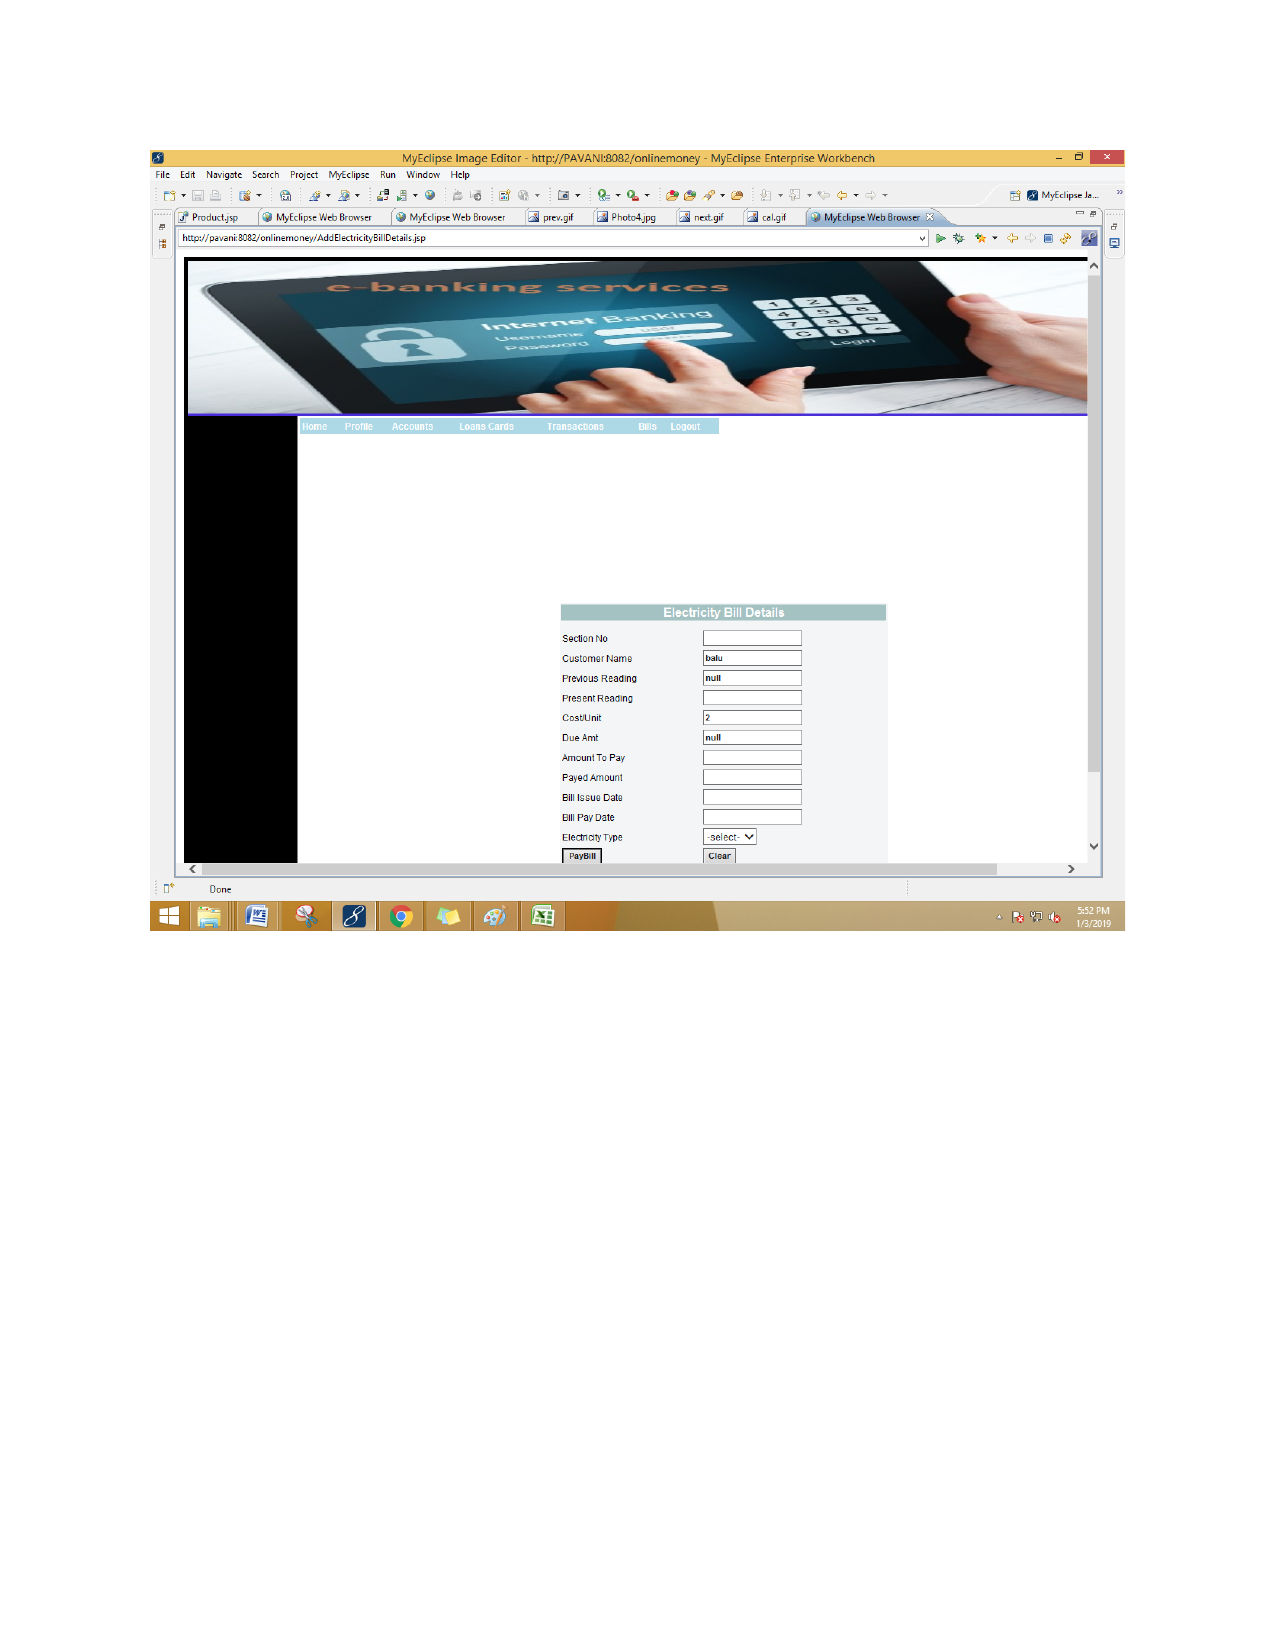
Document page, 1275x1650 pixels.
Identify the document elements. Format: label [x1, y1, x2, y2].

picture [150, 150, 1125, 931]
